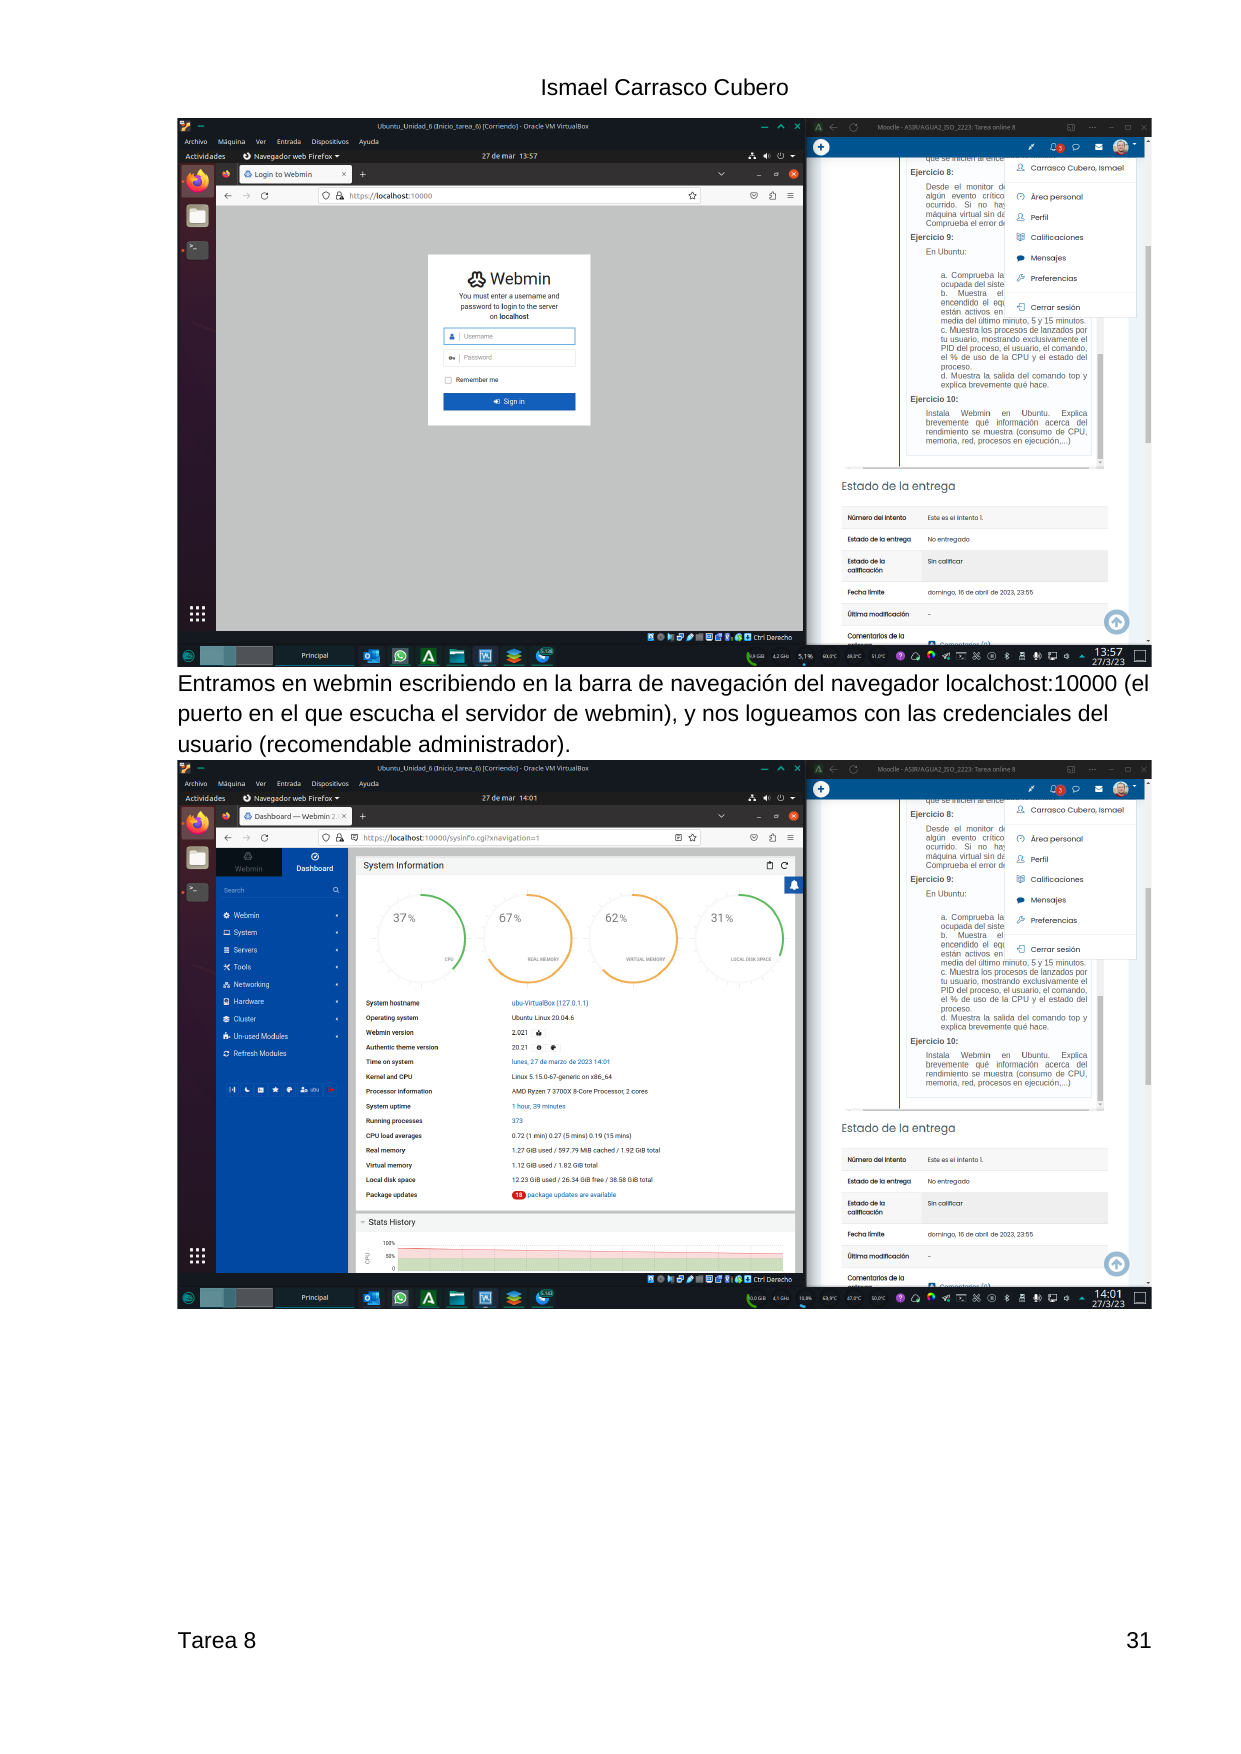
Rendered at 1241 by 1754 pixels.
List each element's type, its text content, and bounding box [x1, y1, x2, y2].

picture [177, 118, 1152, 667]
text Entramos en webmin escribiendo en la barra de navegación del navegador localchost:10000 (el puerto en el que escucha el servidor de webmin), y nos logueamos con las credenciales del usuario (recomendable administrador). [177, 667, 1152, 760]
picture [177, 760, 1152, 1309]
